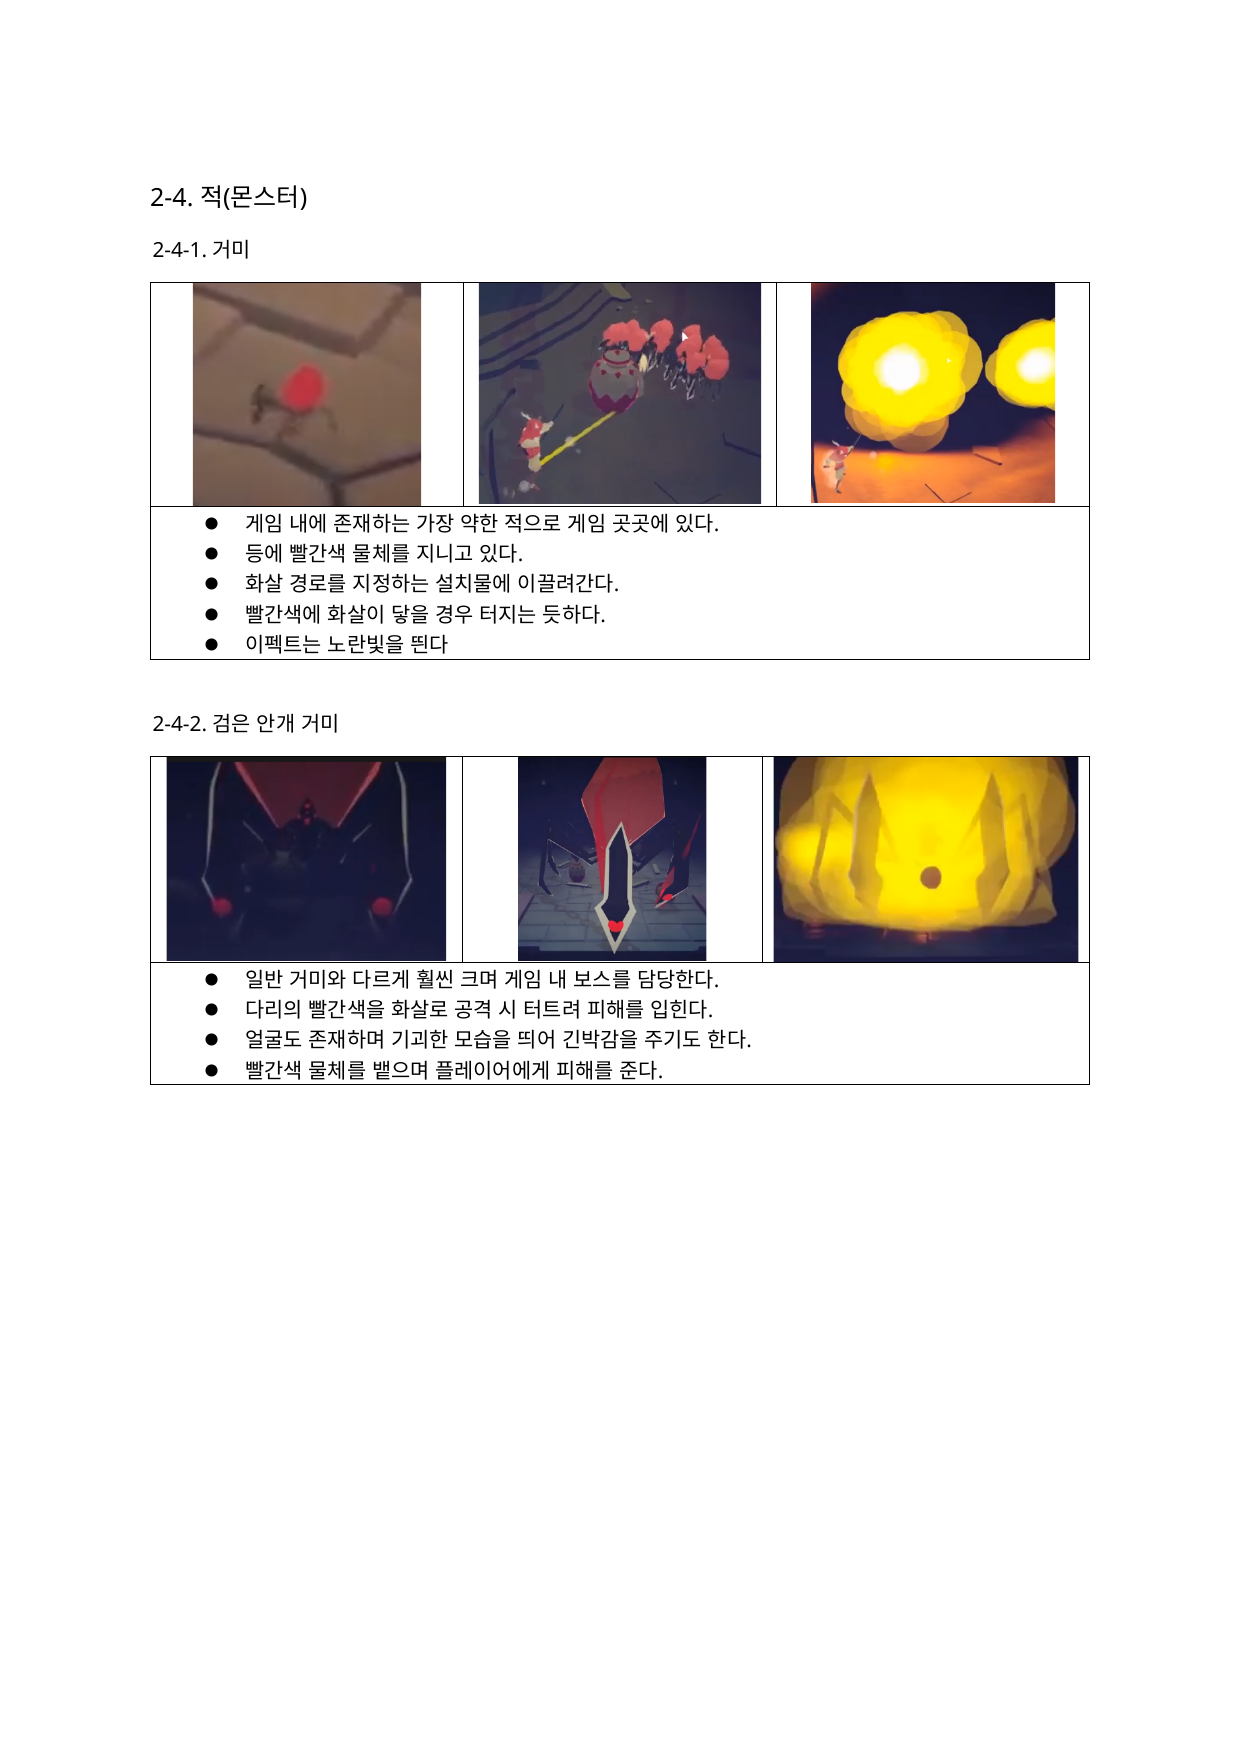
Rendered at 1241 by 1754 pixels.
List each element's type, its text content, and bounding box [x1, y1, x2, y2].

picture [773, 757, 1079, 962]
picture [478, 283, 762, 504]
table_header [763, 757, 773, 962]
table_header [777, 283, 1089, 506]
table_header [463, 757, 762, 962]
subtitle 2-4-2. 검은 안개 거미 [152, 707, 1090, 737]
table_cell 일반 거미와 다르게 훨씬 크며 게임 내 보스를 담당한다. 다리의 빨간색을 화살로 공격 시 터트려 피해를 입힌다. 얼굴도 존재하며 기괴한 모습을 띄어 긴박감을 주기도 한다. 빨간색 물체를 뱉으며 플레이어에게 피해를 준다. [151, 963, 1089, 1084]
picture [166, 757, 447, 961]
table_header [422, 283, 463, 506]
table_cell 게임 내에 존재하는 가장 약한 적으로 게임 곳곳에 있다. 등에 빨간색 물체를 지니고 있다. 화살 경로를 지정하는 설치물에 이끌려간다. 빨간색에 화살이 닿을 경우 터지는 듯하다. 이펙트는 노란빛을 띈다 [151, 507, 1089, 658]
table_header [151, 283, 192, 506]
table_header [464, 283, 776, 506]
picture [811, 283, 1056, 503]
picture [192, 283, 422, 506]
subtitle 2-4. 적(몬스터) [150, 177, 1090, 213]
subtitle 2-4-1. 거미 [152, 233, 1090, 263]
table_header [1079, 757, 1089, 962]
picture [518, 757, 707, 961]
table_header [151, 757, 462, 962]
